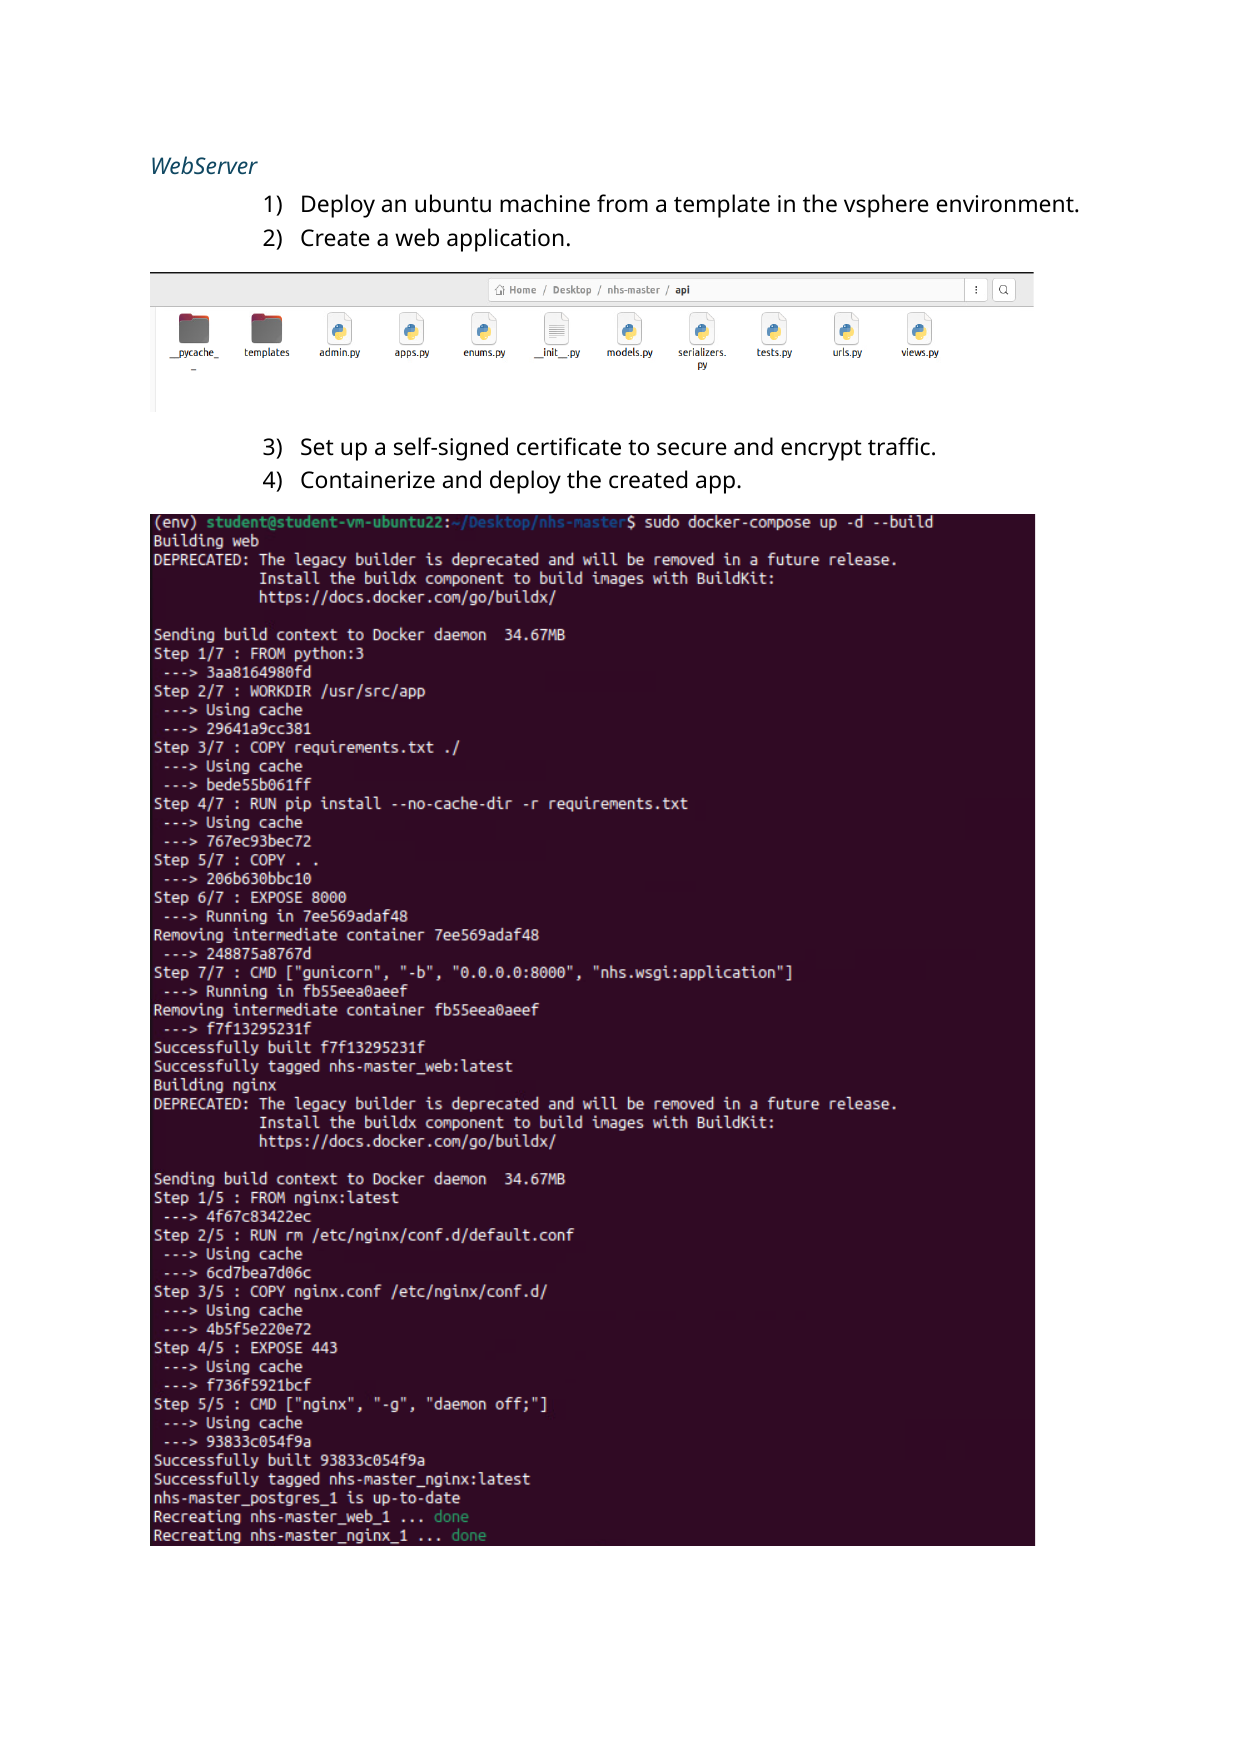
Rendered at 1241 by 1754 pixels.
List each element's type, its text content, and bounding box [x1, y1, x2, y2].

picture [150, 514, 1035, 1546]
list Containerize and deploy the created app. [262, 464, 1090, 495]
list Create a web application. [262, 222, 1090, 253]
list Set up a self-signed certificate to secure and encrypt traffic. [262, 430, 1090, 462]
picture [150, 272, 1034, 412]
list Deploy an ubuntu machine from a template in the vsphere environment. [262, 188, 1090, 219]
subtitle WebServer [150, 150, 1090, 181]
